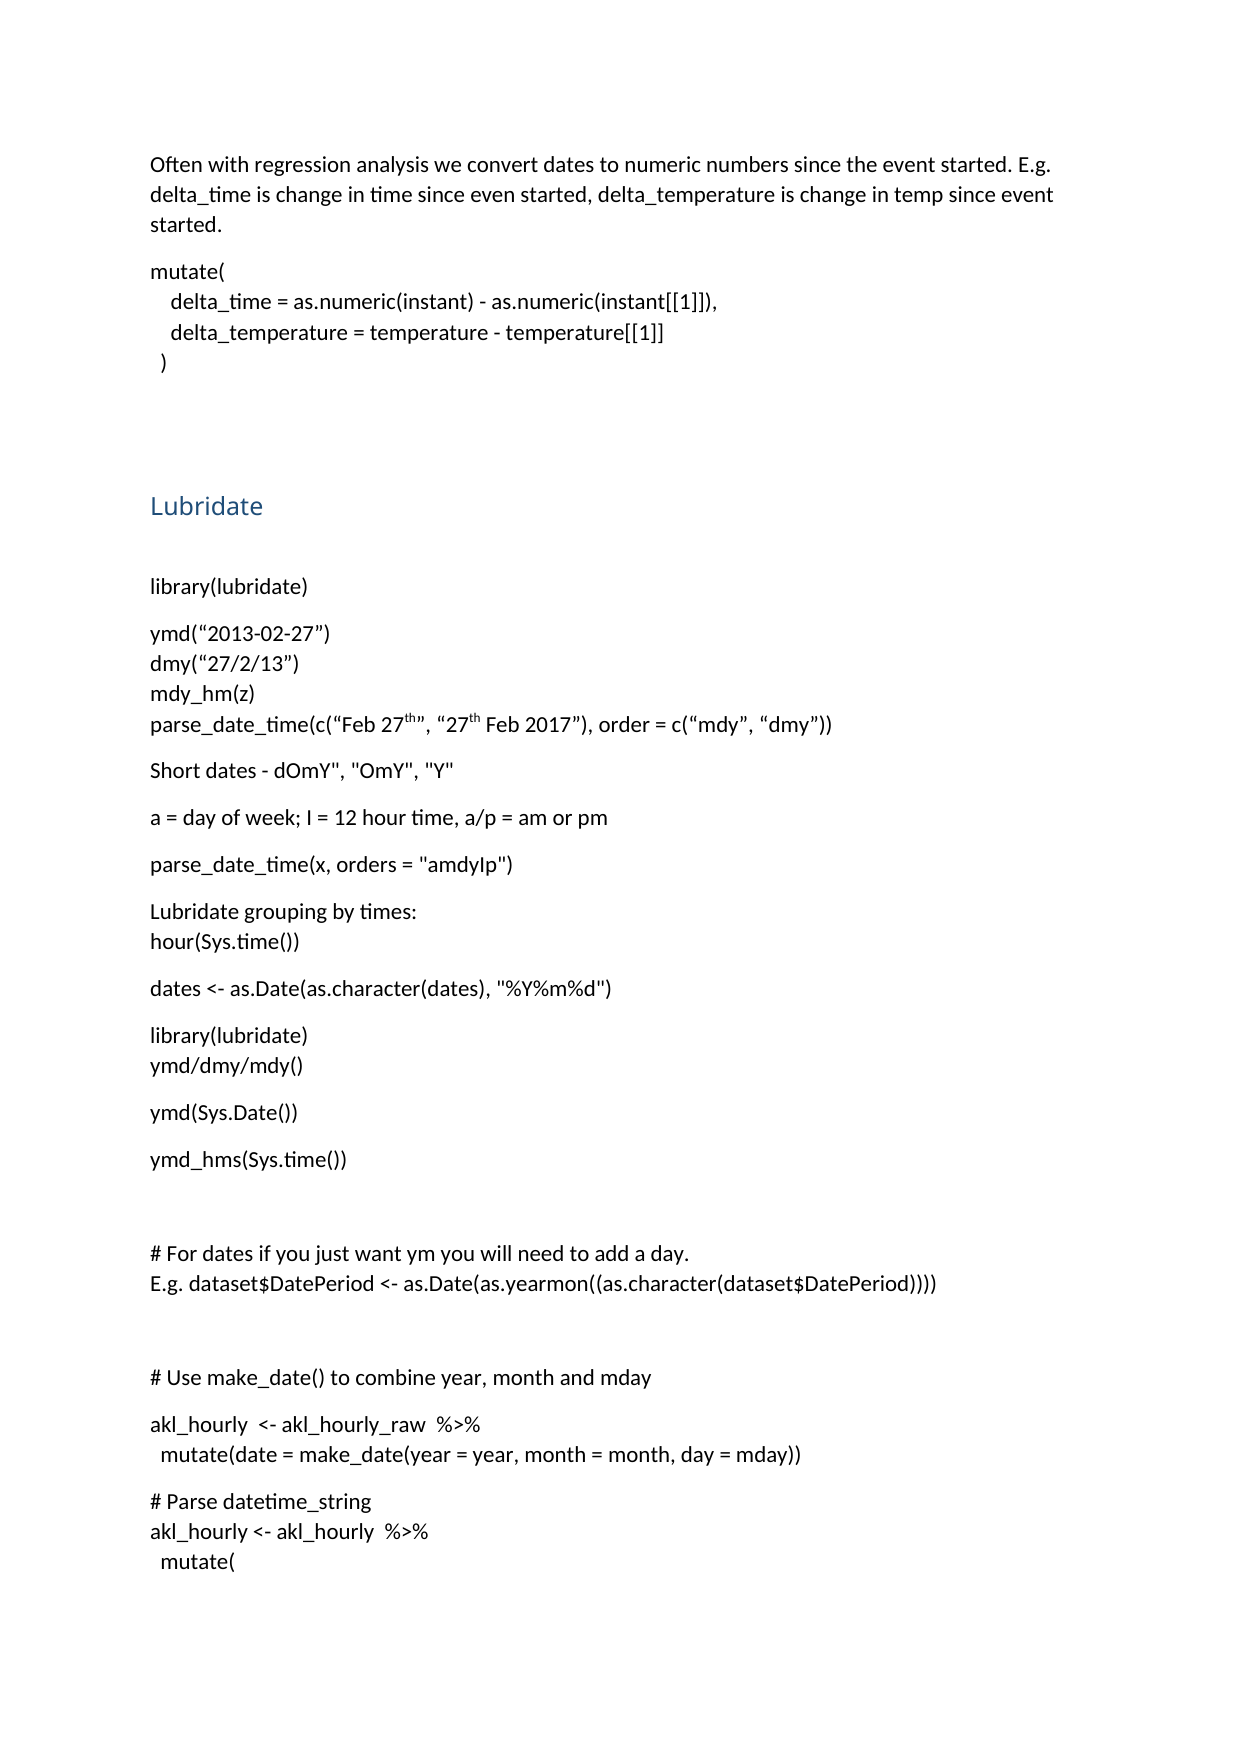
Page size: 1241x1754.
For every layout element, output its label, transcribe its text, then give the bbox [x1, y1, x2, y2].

text akl_hourly <- akl_hourly_raw %>% mutate(date = make_date(year = year, month = month, day = mday)) [150, 1410, 1090, 1468]
text ymd(“2013-02-27”) dmy(“27/2/13”) mdy_hm(z) parse_date_time(c(“Feb 27th”, “27th Feb 2017”), order = c(“mdy”, “dmy”)) [150, 619, 1090, 738]
text Lubridate grouping by times: hour(Sys.time()) [150, 897, 1090, 955]
text Short dates - dOmY", "OmY", "Y" [150, 757, 1090, 784]
text library(lubridate) [150, 572, 1090, 600]
text library(lubridate) ymd/dmy/mdy() [150, 1021, 1090, 1079]
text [150, 1487, 1090, 1575]
text a = day of week; I = 12 hour time, a/p = am or pm [150, 803, 1090, 831]
subtitle Lubridate [150, 488, 1090, 523]
text dates <- as.Date(as.character(dates), "%Y%m%d") [150, 974, 1090, 1002]
text ymd_hms(Sys.time()) [150, 1145, 1090, 1173]
text # Use make_date() to combine year, month and mday [150, 1363, 1090, 1391]
text # For dates if you just want ym you will need to add a day. E.g. dataset$DatePeriod <- as.Date(as.yearmon((as.character(dataset$DatePeriod)))) [150, 1239, 1090, 1297]
text mutate( delta_time = as.numeric(instant) - as.numeric(instant[[1]]), delta_temperature = temperature - temperature[[1]] ) [150, 257, 1090, 376]
text parse_date_time(x, orders = "amdyIp") [150, 850, 1090, 878]
text Often with regression analysis we convert dates to numeric numbers since the event started. E.g. delta_time is change in time since even started, delta_temperature is change in temp since event started. [150, 150, 1090, 238]
text ymd(Sys.Date()) [150, 1098, 1090, 1126]
